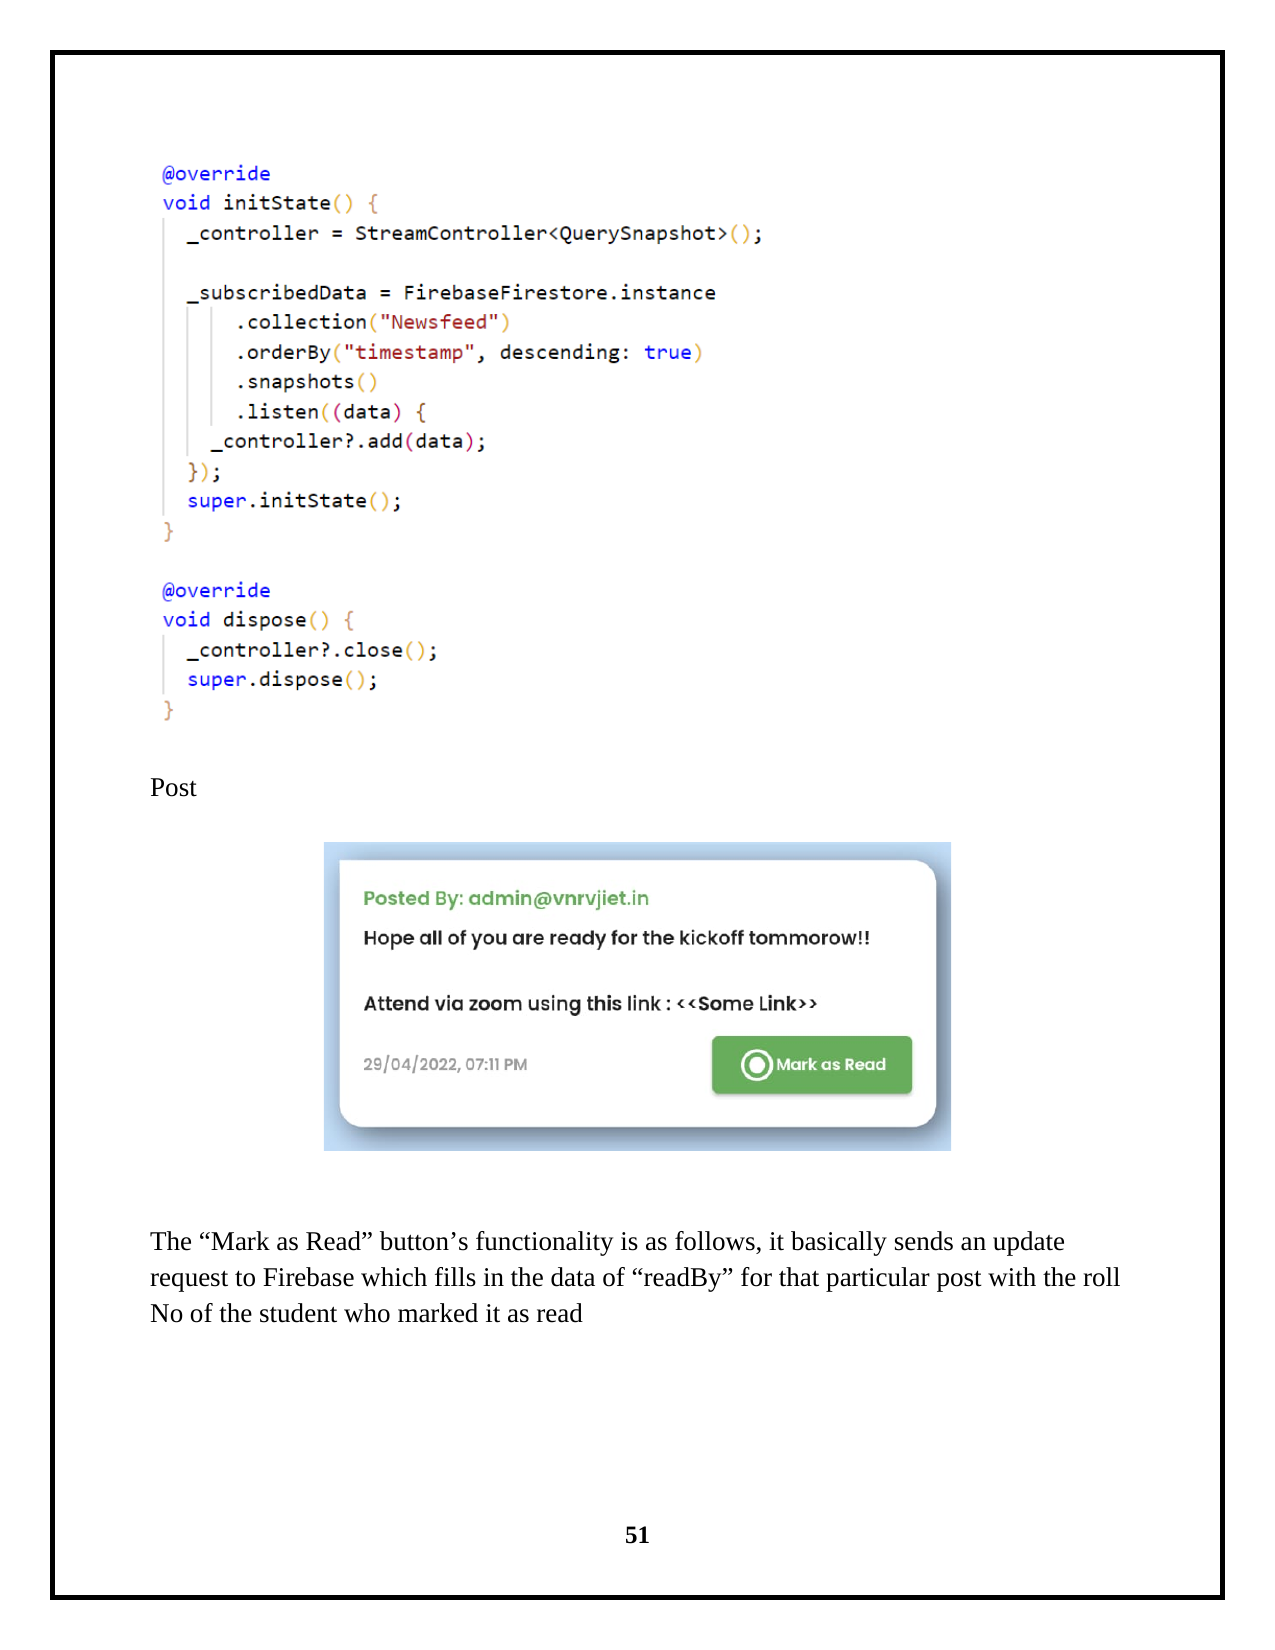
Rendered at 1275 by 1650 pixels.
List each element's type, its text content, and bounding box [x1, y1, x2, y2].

picture [323, 842, 952, 1151]
text Post [150, 771, 1125, 802]
text The “Mark as Read” button’s functionality is as follows, it basically sends an update request to Firebase which fills in the data of “readBy” for that particular post with the roll No of the student who marked it as read [150, 1225, 1125, 1328]
picture [150, 150, 790, 732]
